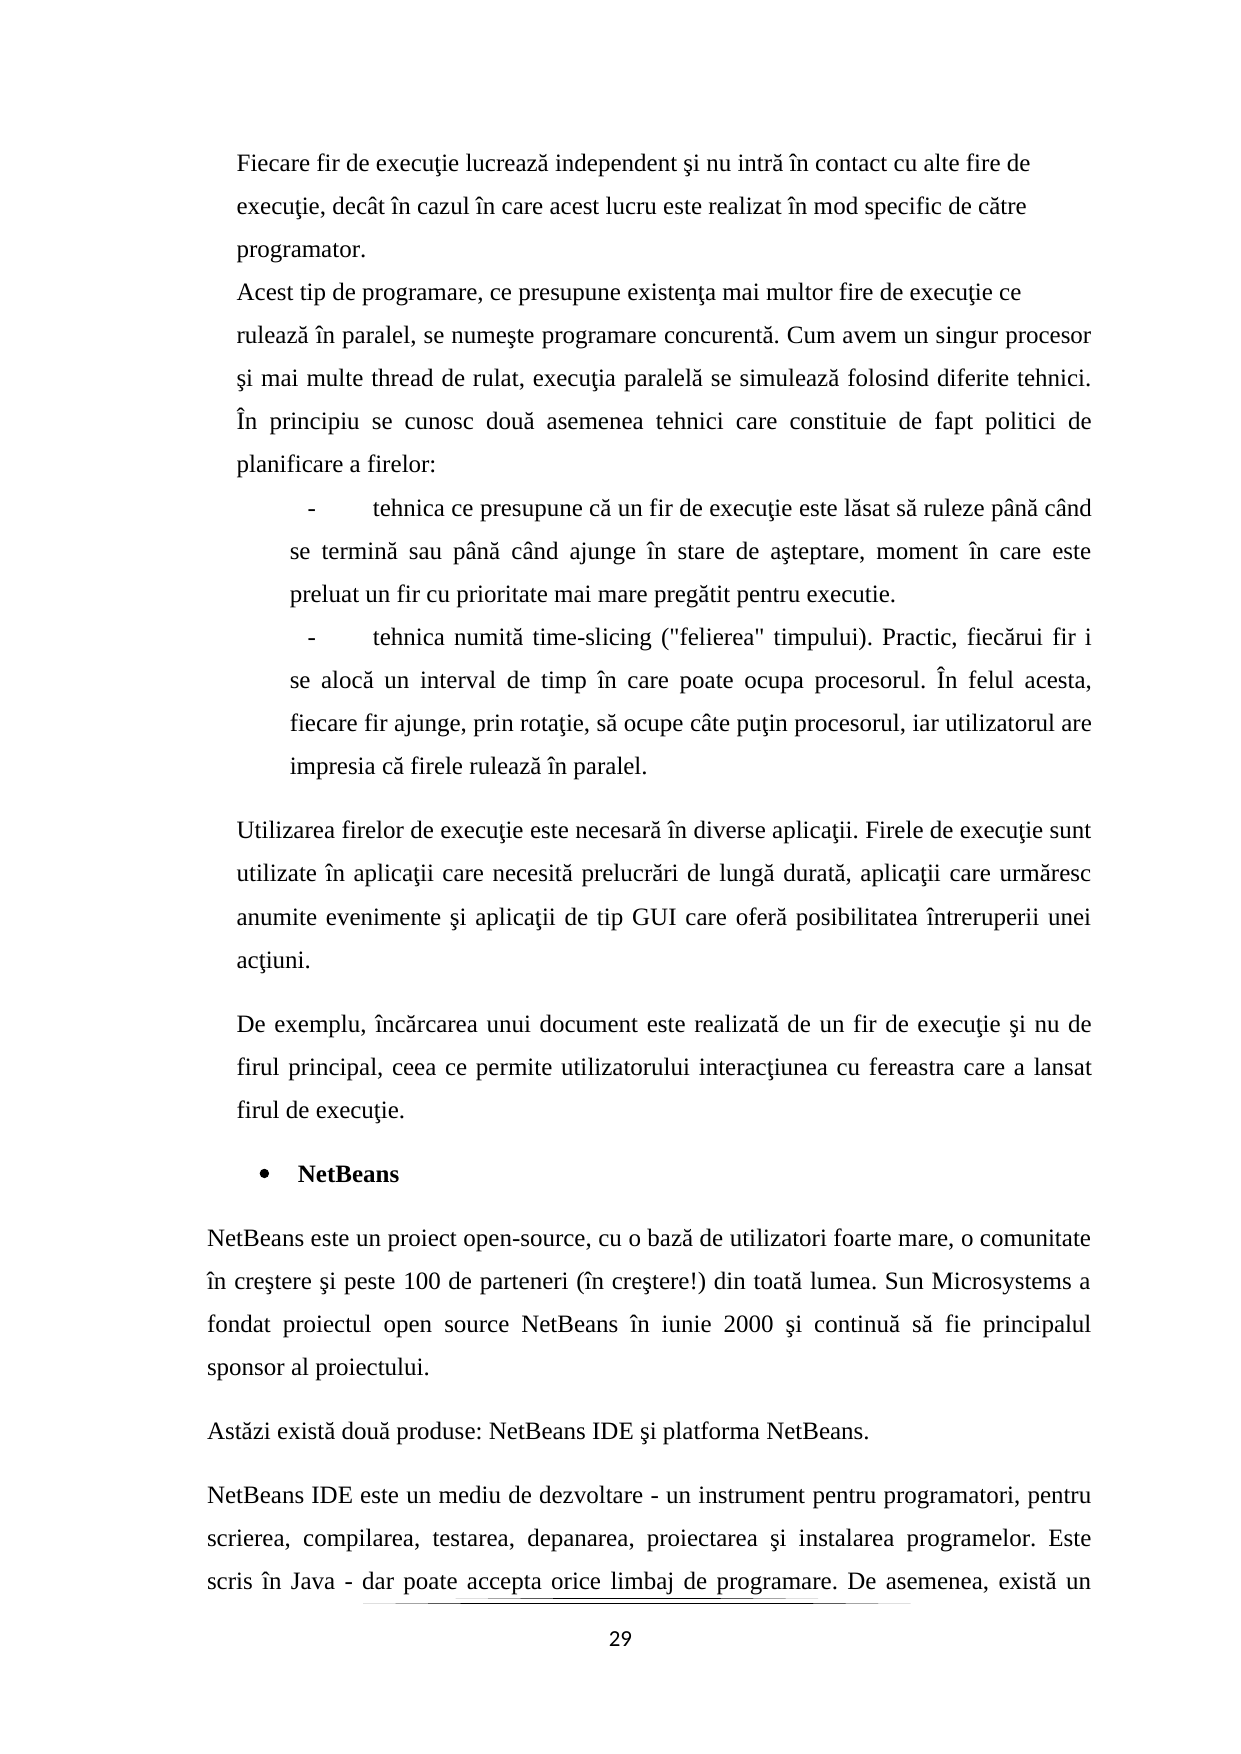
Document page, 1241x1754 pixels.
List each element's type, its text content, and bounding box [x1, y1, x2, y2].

list tehnica numită time-slicing ("felierea" timpului). Practic, fiecărui fir i se alocă un interval de timp în care poate ocupa procesorul. În felul acesta, fiecare fir ajunge, prin rotaţie, să ocupe câte puţin procesorul, iar utilizatorul are impresia că firele rulează în paralel. [289, 622, 1092, 780]
text De exemplu, încărcarea unui document este realizată de un fir de execuţie şi nu de firul principal, ceea ce permite utilizatorului interacţiunea cu fereastra care a lansat firul de execuţie. [236, 1009, 1092, 1124]
text Utilizarea firelor de execuţie este necesară în diverse aplicaţii. Firele de execuţie sunt utilizate în aplicaţii care necesită prelucrări de lungă durată, aplicaţii care urmăresc anumite evenimente şi aplicaţii de tip GUI care oferă posibilitatea întreruperii unei acţiuni. [236, 815, 1092, 973]
list tehnica ce presupune că un fir de execuţie este lăsat să ruleze până când se termină sau până când ajunge în stare de aşteptare, moment în care este preluat un fir cu prioritate mai mare pregătit pentru executie. [289, 493, 1092, 608]
list rulează în paralel, se numeşte programare concurentă. Cum avem un singur procesor şi mai multe thread de rulat, execuţia paralelă se simulează folosind diferite tehnici. În principiu se cunosc două asemenea tehnici care constituie de fapt politici de planificare a firelor: [236, 320, 1092, 478]
list execuţie, decât în cazul în care acest lucru este realizat în mod specific de către [236, 191, 1092, 219]
list Fiecare fir de execuţie lucrează independent şi nu intră în contact cu alte fire de [236, 148, 1092, 176]
list Acest tip de programare, ce presupune existenţa mai multor fire de execuţie ce [236, 277, 1092, 306]
text Astăzi există două produse: NetBeans IDE şi platforma NetBeans. [207, 1416, 1092, 1445]
text NetBeans este un proiect open-source, cu o bază de utilizatori foarte mare, o comunitate în creştere şi peste 100 de parteneri (în creştere!) din toată lumea. Sun Microsystems a fondat proiectul open source NetBeans în iunie 2000 şi continuă să fie principalul sponsor al proiectului. [207, 1223, 1092, 1381]
list programator. [236, 234, 1092, 263]
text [207, 1480, 1092, 1595]
list NetBeans [242, 1159, 1092, 1188]
